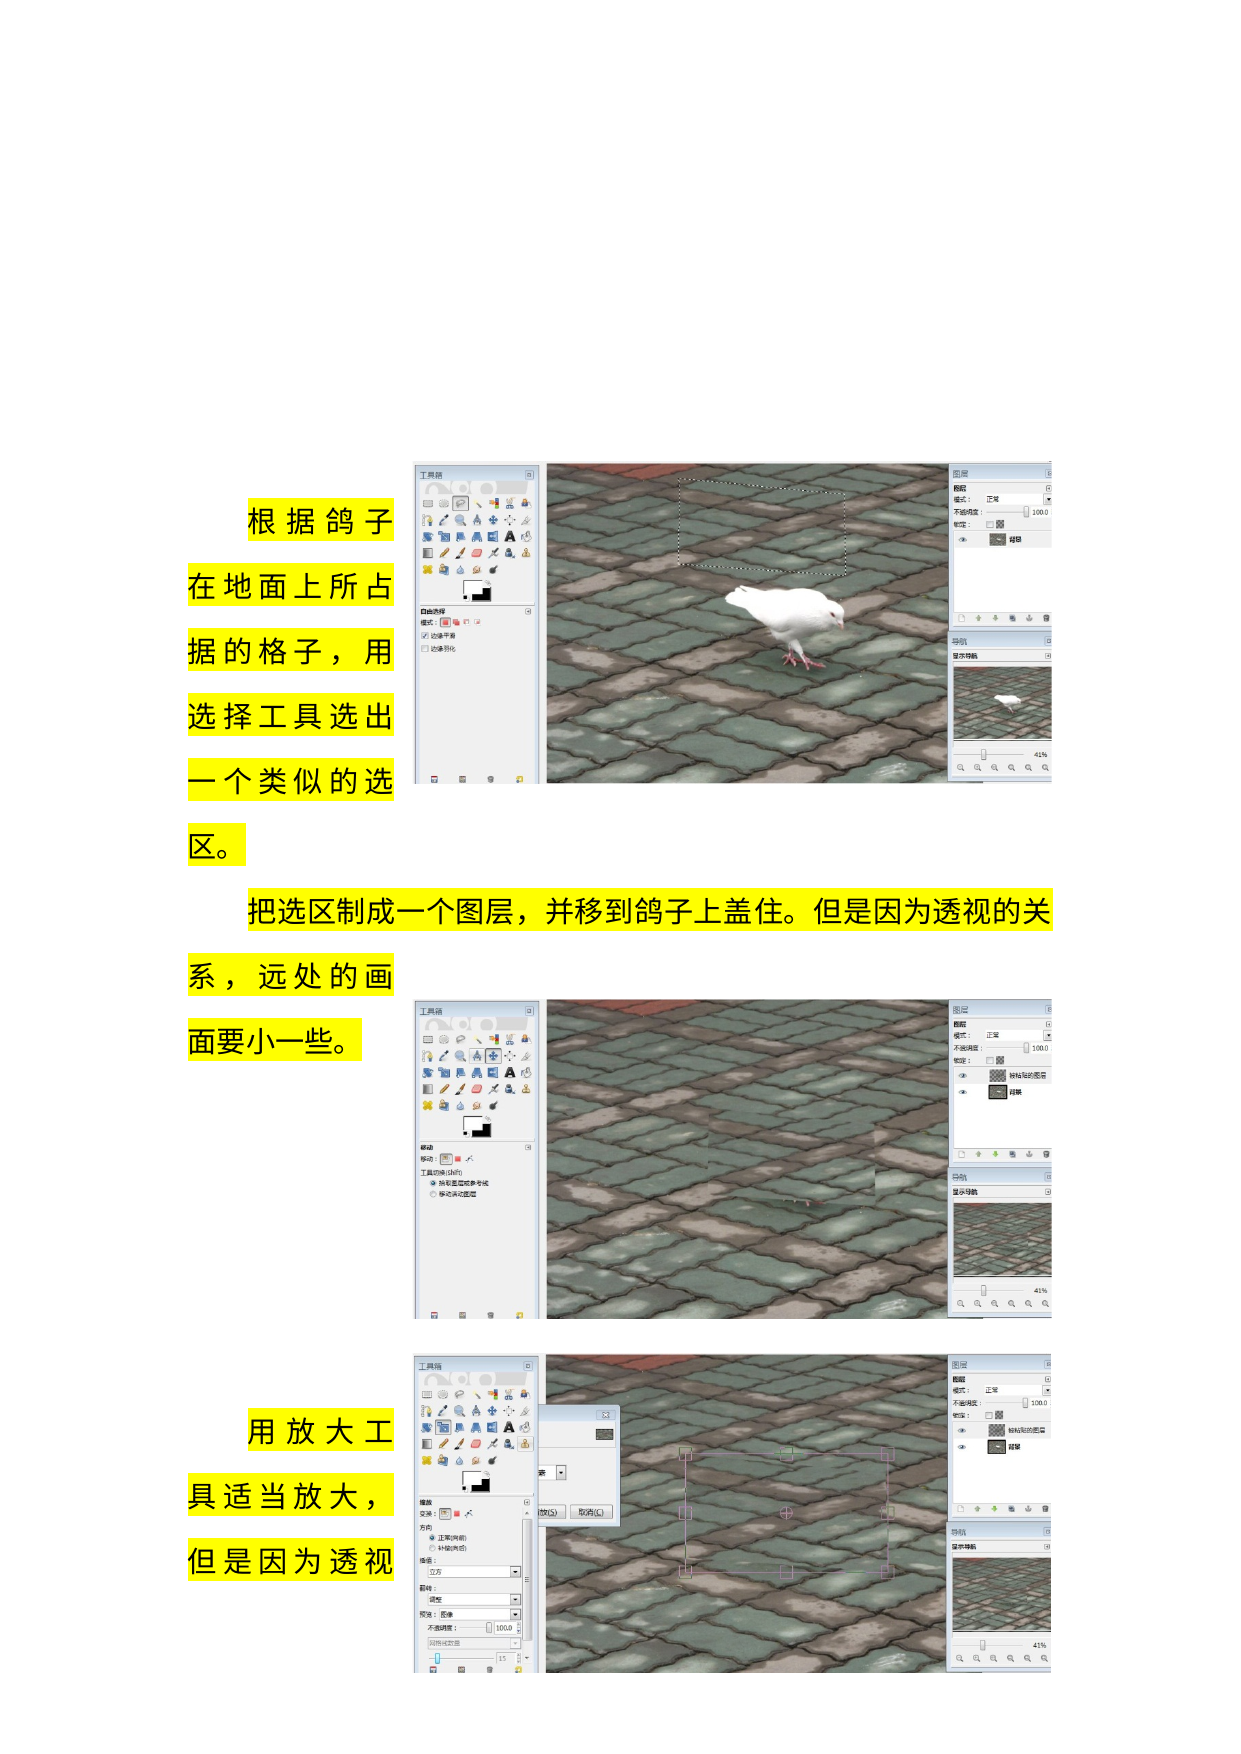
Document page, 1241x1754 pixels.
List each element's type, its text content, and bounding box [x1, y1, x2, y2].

picture [412, 999, 1052, 1319]
text 把选区制成一个图层，并移到鸽子上盖住。但是因为透视的关系，远处的画面要小一些。 [187, 877, 1053, 1072]
picture [412, 1353, 1051, 1673]
picture [412, 461, 1052, 784]
text 用放大工具适当放大，但是因为透视的关系不可能完全重合。 [187, 1397, 412, 1592]
